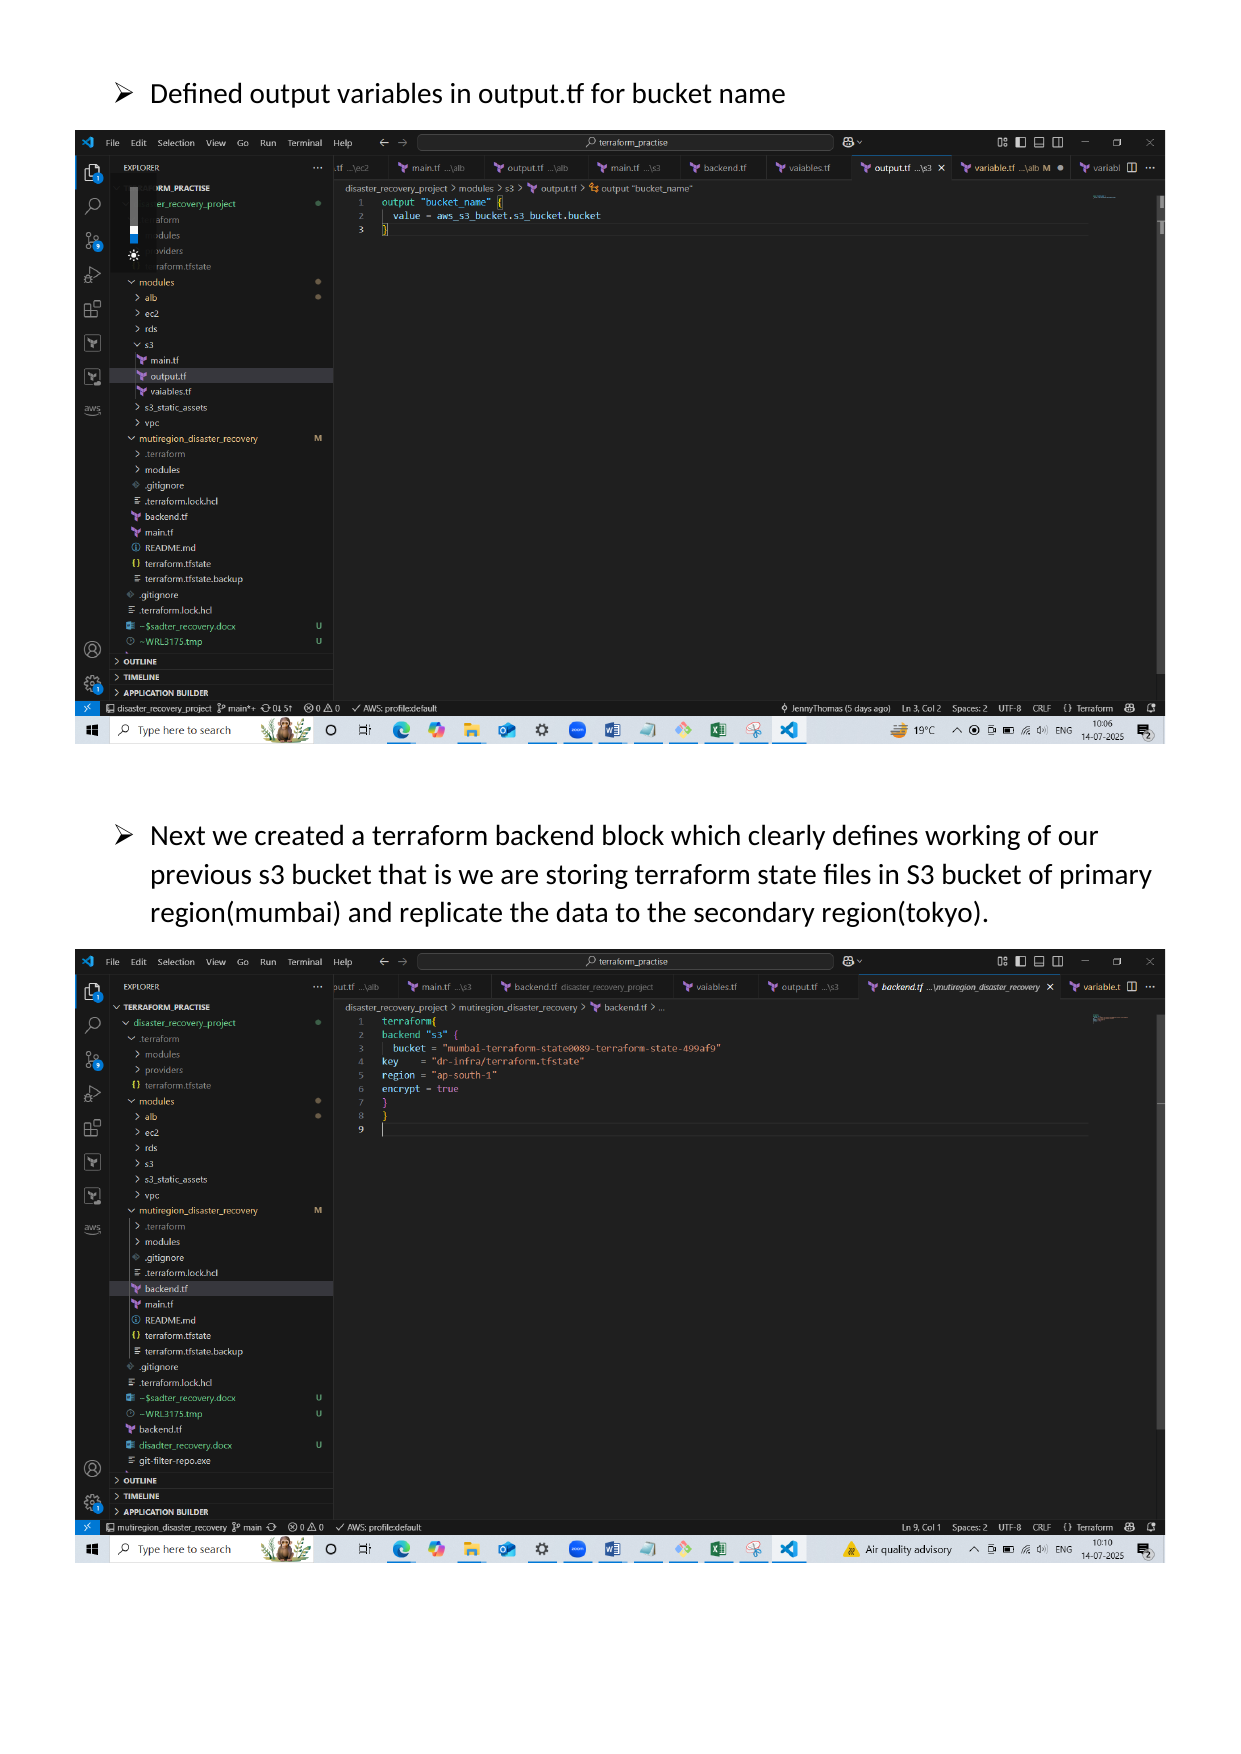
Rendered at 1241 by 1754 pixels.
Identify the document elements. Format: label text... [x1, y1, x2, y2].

picture [75, 949, 1166, 1563]
picture [75, 130, 1166, 744]
list Defined output variables in output.tf for bucket name [112, 75, 1165, 111]
list Next we created a terraform backend block which clearly defines working of our previous s3 bucket that is we are storing terraform state files in S3 bucket of primary region(mumbai) and replicate the data to the secondary region(tokyo). [112, 817, 1165, 930]
